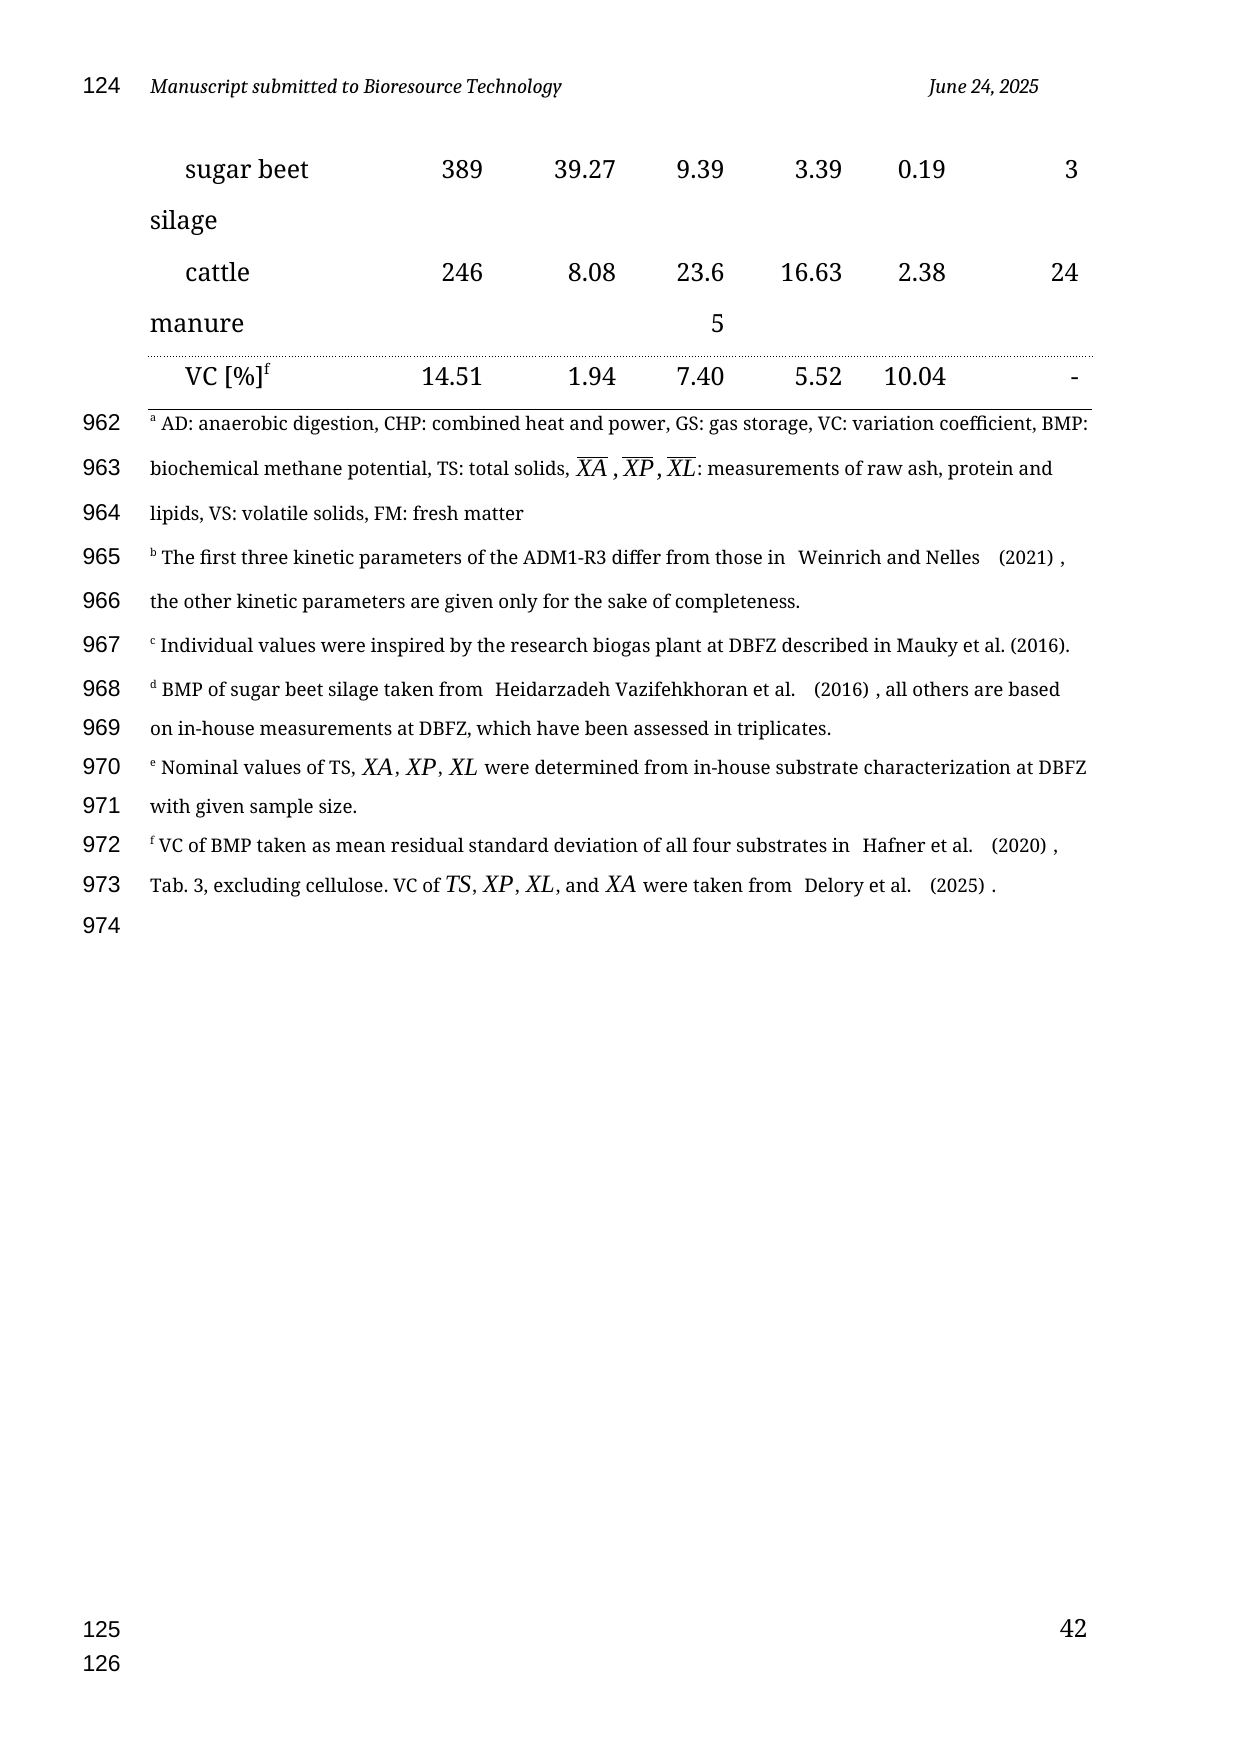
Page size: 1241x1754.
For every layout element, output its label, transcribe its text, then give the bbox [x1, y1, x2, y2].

table_cell 39.27 [488, 150, 620, 253]
table_cell 9.39 [620, 150, 738, 253]
text d BMP of sugar beet silage taken from , all others are based on in-house measurements at DBFZ, which have been assessed in triplicates. [150, 677, 1087, 740]
table_cell - [960, 356, 1092, 409]
table_cell 0.19 [857, 150, 960, 253]
text c Individual values were inspired by the research biogas plant at DBFZ described in Mauky et al. (2016). [150, 632, 1095, 658]
table_cell 7.40 [620, 356, 738, 409]
table_cell 14.51 [355, 356, 487, 409]
table_cell 24 [960, 253, 1092, 356]
table_cell 246 [355, 253, 487, 356]
table_cell 5.52 [739, 356, 857, 409]
table_cell 10.04 [857, 356, 960, 409]
table_cell 1.94 [488, 356, 620, 409]
text a AD: anaerobic digestion, CHP: combined heat and power, GS: gas storage, VC: variation coefficient, BMP: biochemical methane potential, TS: total solids, : measurements of raw ash, protein and lipids, VS: volatile solids, FM: fresh matter [150, 410, 1095, 526]
table_cell 2.38 [857, 253, 960, 356]
table_cell 389 [355, 150, 487, 253]
table_cell 3 [960, 150, 1092, 253]
text b The first three kinetic parameters of the ADM1-R3 differ from those in , the other kinetic parameters are given only for the sake of completeness. [150, 544, 1095, 614]
table_cell 8.08 [488, 253, 620, 356]
table_cell cattle manure [148, 253, 354, 356]
text f VC of BMP taken as mean residual standard deviation of all four substrates in , Tab. 3, excluding cellulose. VC of , , , and were taken from . [150, 833, 1087, 898]
table_cell sugar beet silage [148, 150, 354, 253]
table_cell 23.65 [620, 253, 738, 356]
table_cell 16.63 [739, 253, 857, 356]
text e Nominal values of TS, , , were determined from in-house substrate characterization at DBFZ with given sample size. [150, 753, 1087, 819]
table_cell 3.39 [739, 150, 857, 253]
table_cell VC [%]f [148, 356, 354, 409]
